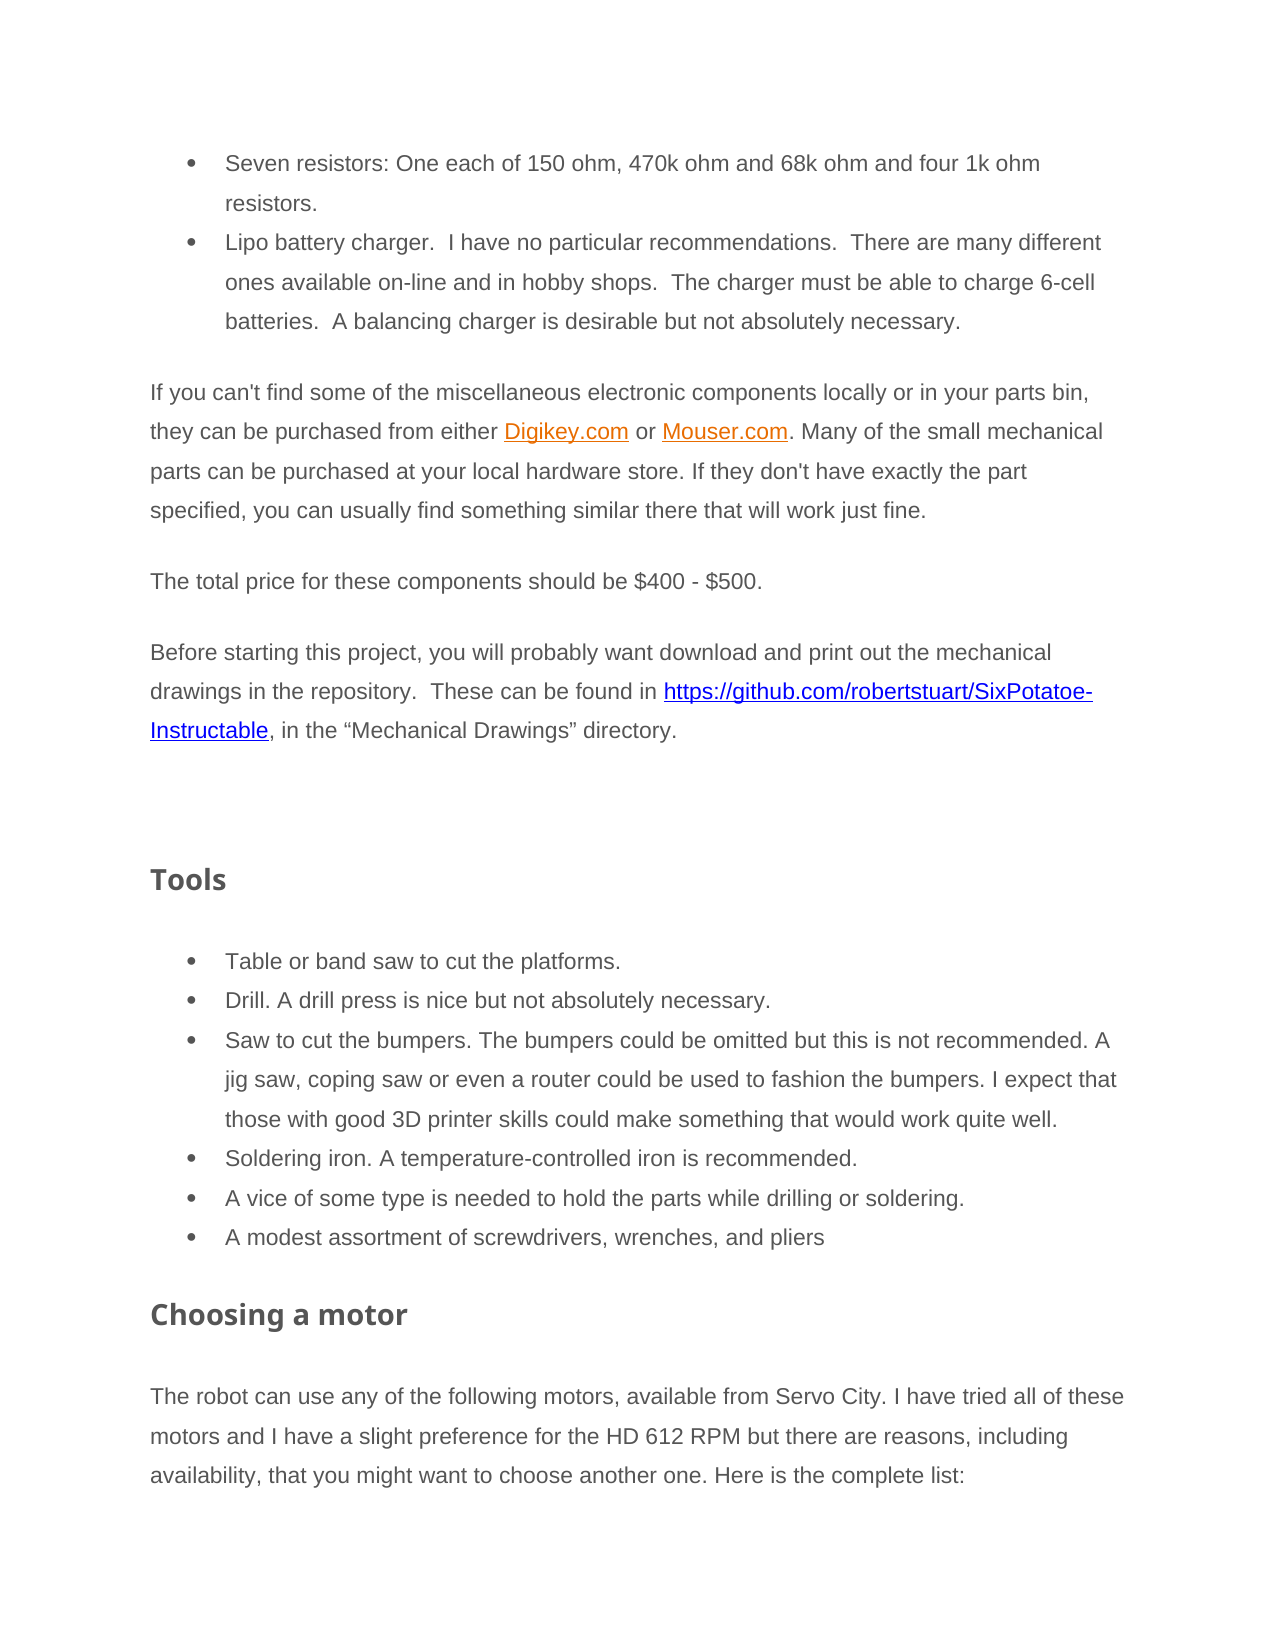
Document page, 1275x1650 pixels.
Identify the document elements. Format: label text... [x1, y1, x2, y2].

list A vice of some type is needed to hold the parts while drilling or soldering. [187, 1184, 1125, 1211]
subtitle Choosing a motor [150, 1295, 1125, 1334]
text The robot can use any of the following motors, available from Servo City. I have tried all of these motors and I have a slight preference for the HD 612 RPM but there are reasons, including availability, that you might want to choose another one. Here is the complete list: [150, 1383, 1125, 1489]
list A modest assortment of screwdrivers, wrenches, and pliers [187, 1224, 1125, 1250]
subtitle Tools [150, 859, 1125, 899]
list Seven resistors: One each of 150 ohm, 470k ohm and 68k ohm and four 1k ohm resistors. [187, 150, 1125, 216]
list Table or band saw to cut the platforms. [187, 948, 1125, 974]
list Lipo battery charger. I have no particular recommendations. There are many different ones available on-line and in hobby shops. The charger must be able to charge 6-cell batteries. A balancing charger is desirable but not absolutely necessary. [187, 229, 1125, 334]
text If you can't find some of the miscellaneous electronic components locally or in your parts bin, they can be purchased from either Digikey.com or Mouser.com. Many of the small mechanical parts can be purchased at your local hardware store. If they don't have exactly the part specified, you can usually find something similar there that will work just fine. [150, 379, 1125, 523]
list Saw to cut the bumpers. The bumpers could be omitted but this is not recommended. A jig saw, coping saw or even a router could be used to fashion the bumpers. I expect that those with good 3D printer skills could make something that would work quite well. [187, 1027, 1125, 1132]
text The total price for these components should be $400 - $500. [150, 568, 1125, 594]
text Before starting this project, you will probably want download and print out the mechanical drawings in the repository. These can be found in https://github.com/robertstuart/SixPotatoe-Instructable, in the “Mechanical Drawings” directory. [150, 638, 1125, 744]
list Soldering iron. A temperature-controlled iron is recommended. [187, 1145, 1125, 1171]
list Drill. A drill press is nice but not absolutely necessary. [187, 987, 1125, 1013]
